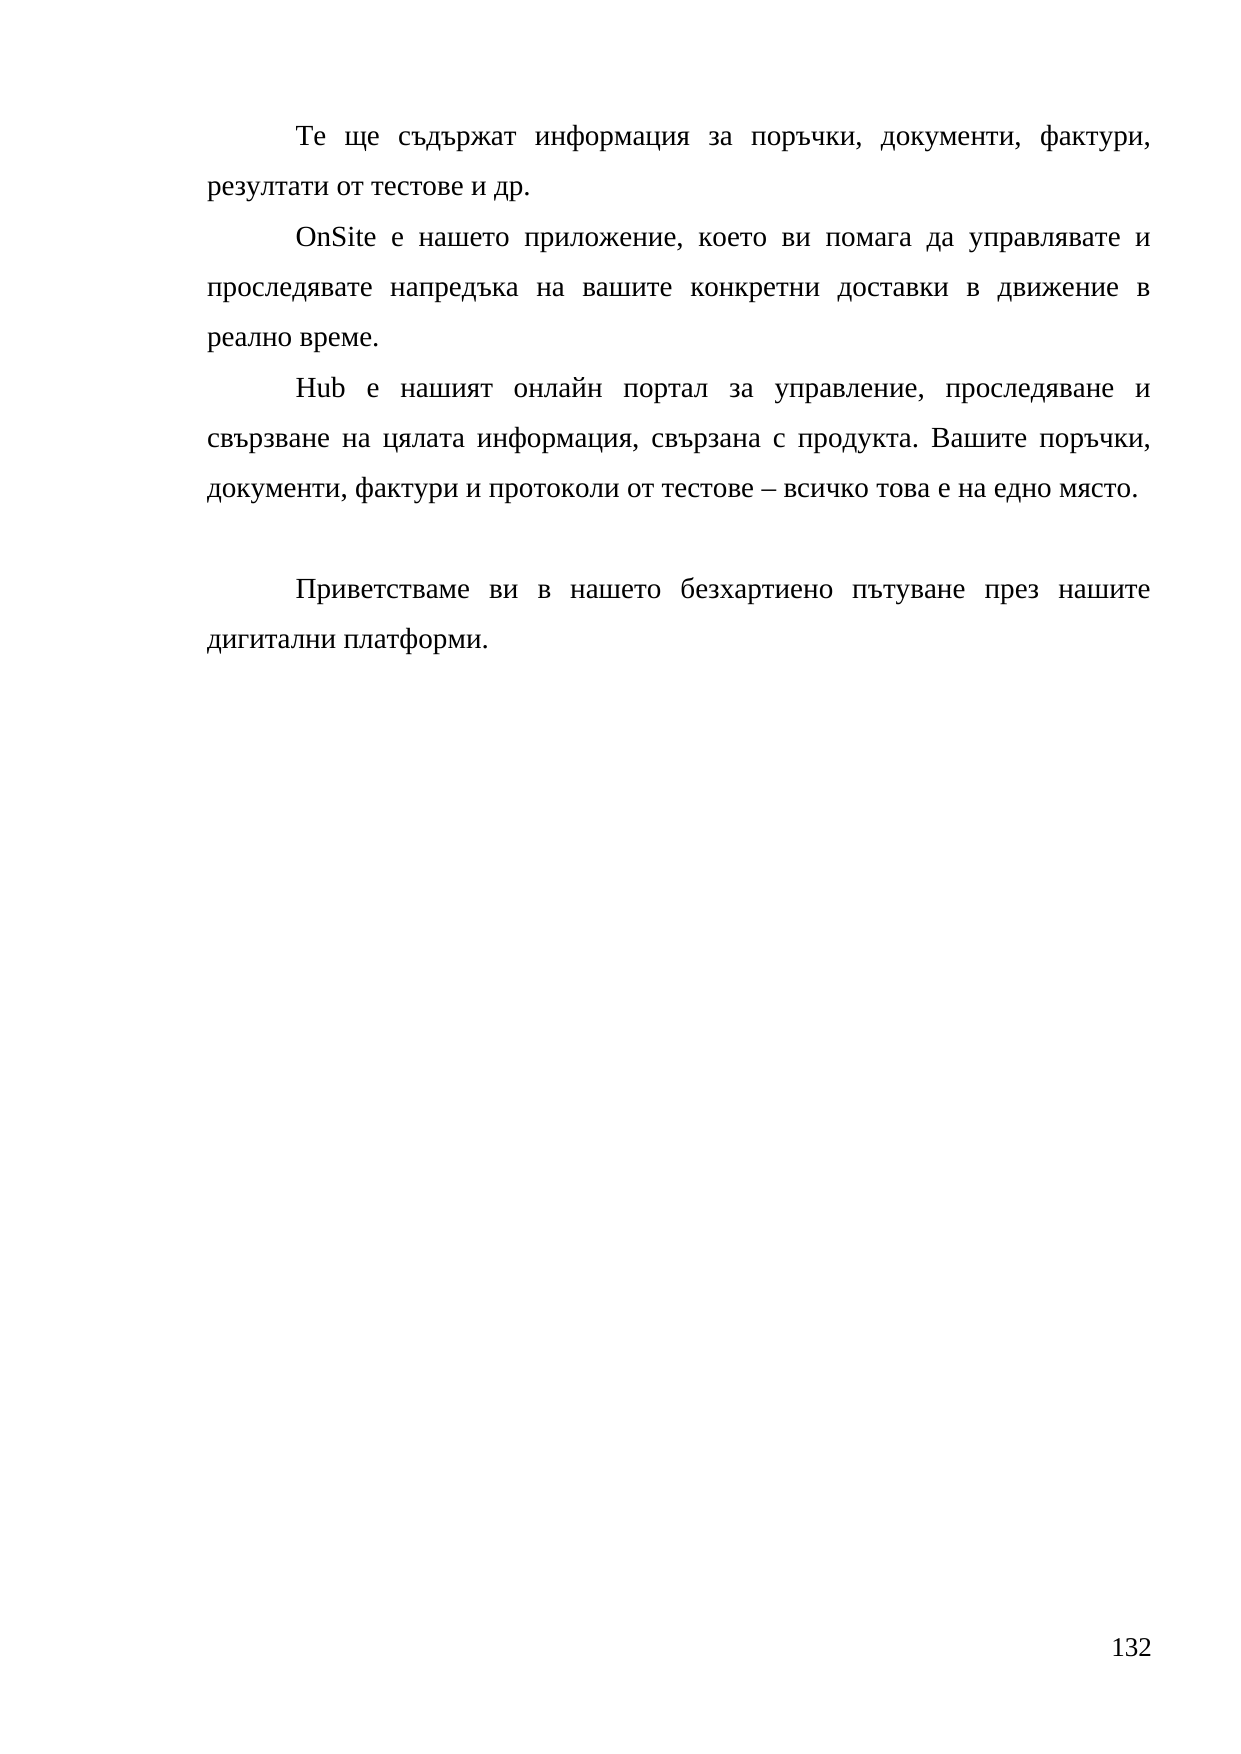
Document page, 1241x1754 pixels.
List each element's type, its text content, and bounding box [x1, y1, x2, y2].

text Те ще съдържат информация за поръчки, документи, фактури, резултати от тестове и др. [207, 118, 1152, 202]
text Hub е нашият онлайн портал за управление, проследяване и свързване на цялата информация, свързана с продукта. Вашите поръчки, документи, фактури и протоколи от тестове – всичко това е на едно място. [207, 370, 1152, 504]
text OnSite е нашето приложение, което ви помага да управлявате и проследявате напредъка на вашите конкретни доставки в движение в реално време. [207, 219, 1152, 353]
text Приветстваме ви в нашето безхартиено пътуване през нашите дигитални платформи. [207, 571, 1152, 655]
